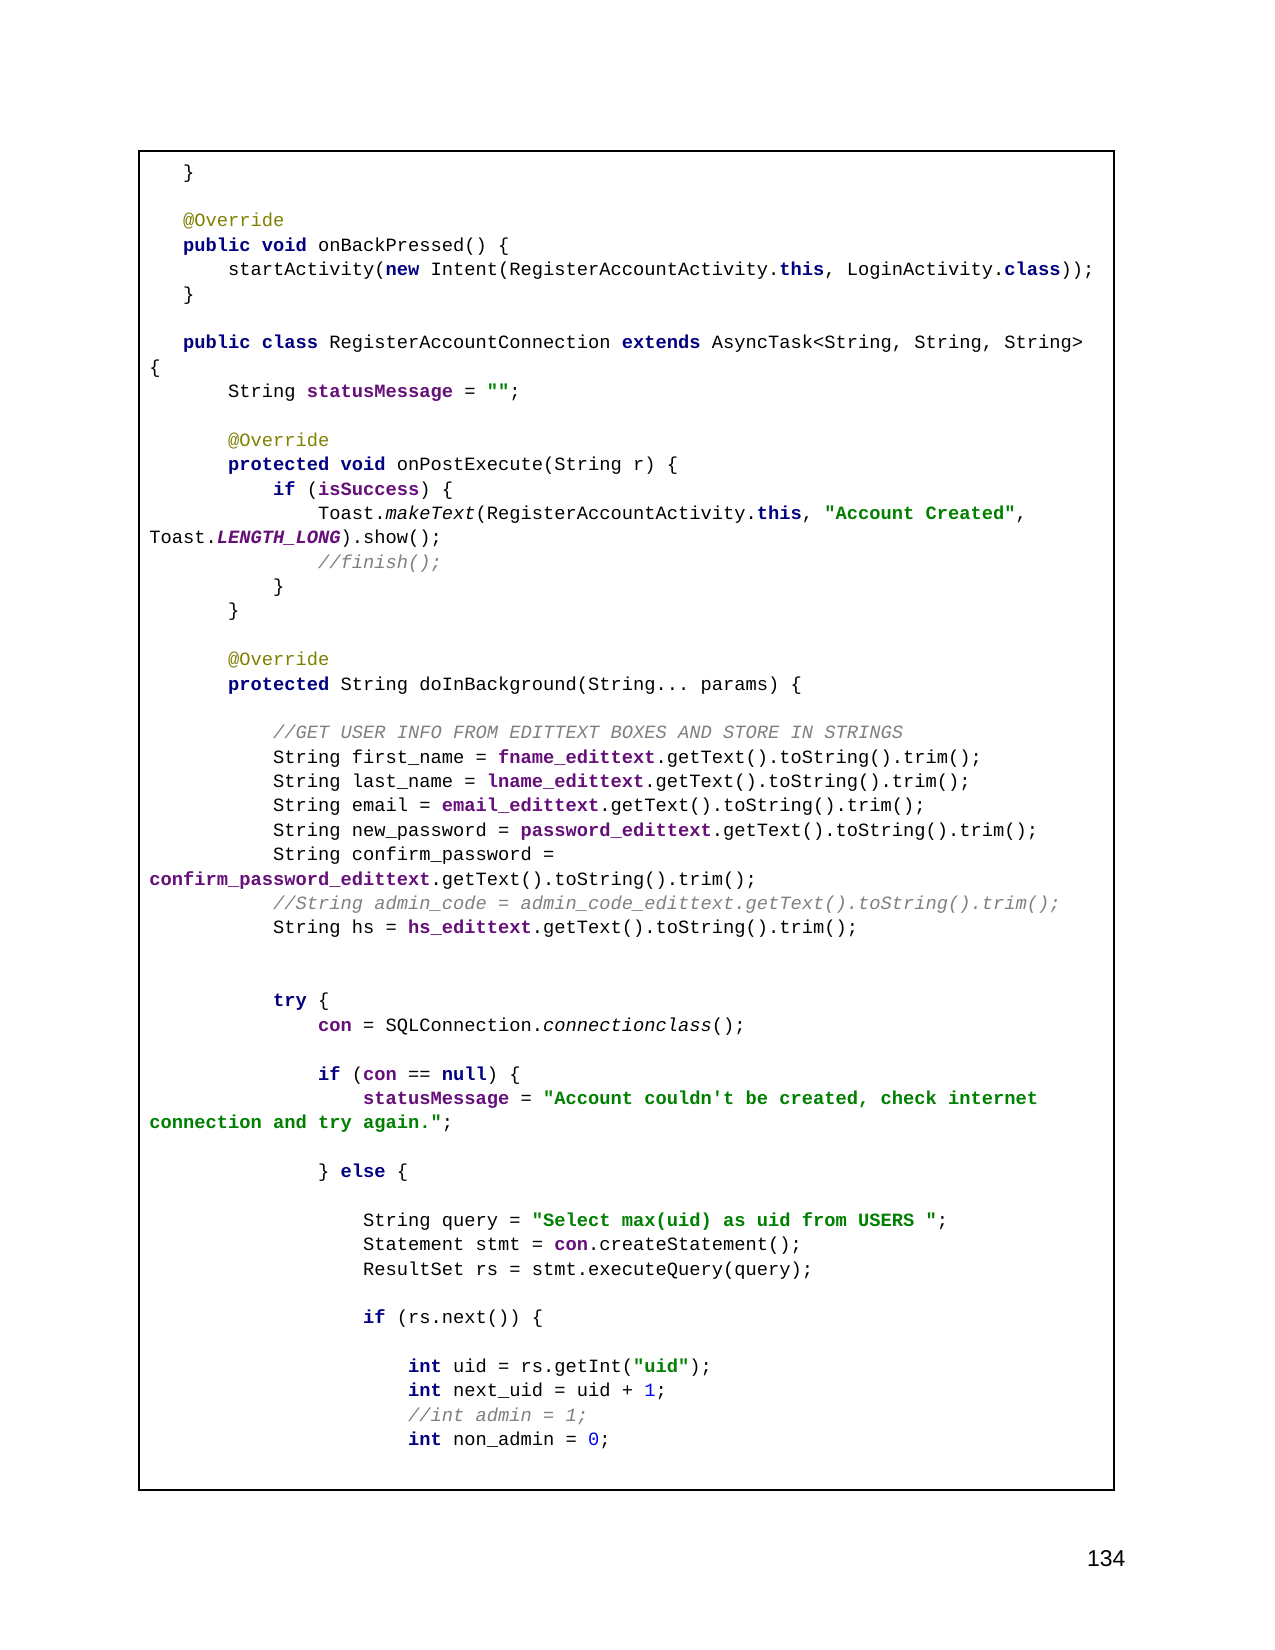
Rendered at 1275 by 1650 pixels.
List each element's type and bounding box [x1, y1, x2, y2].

table_header [140, 152, 1113, 1489]
